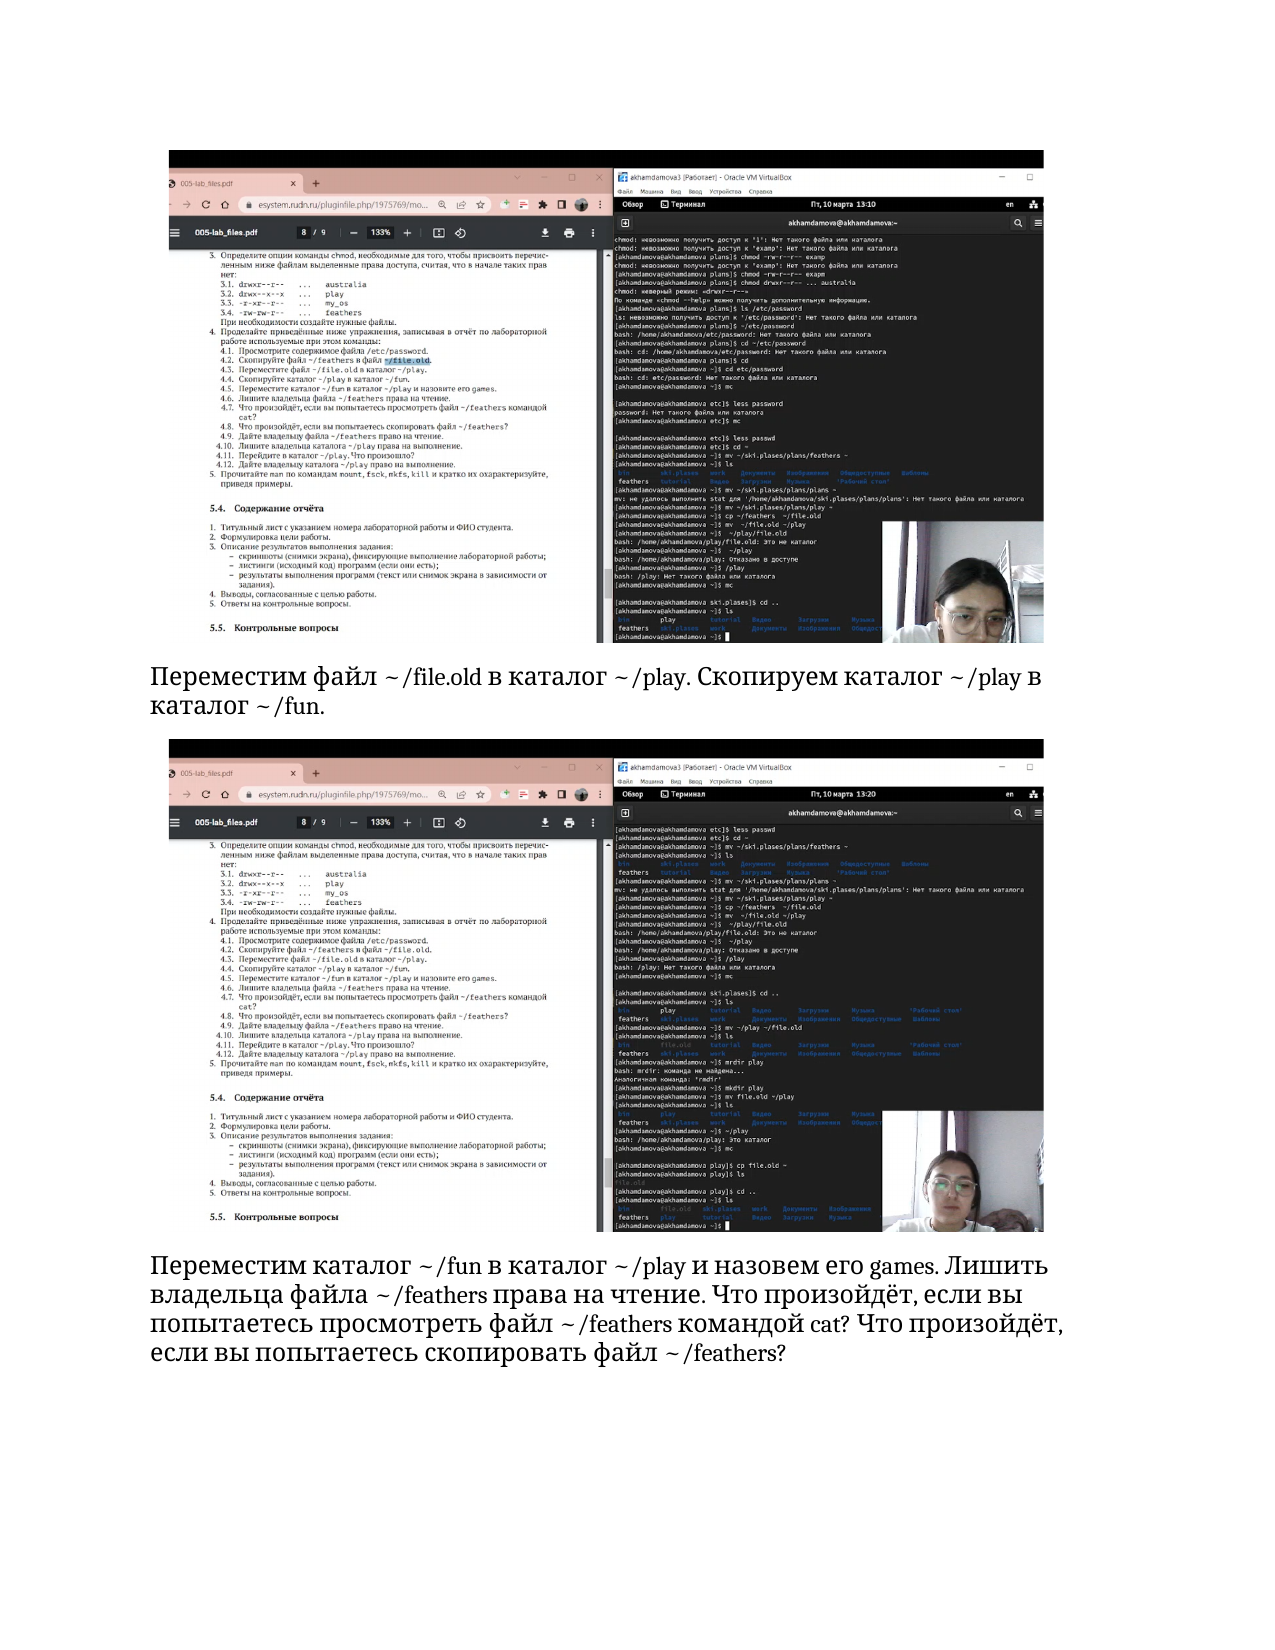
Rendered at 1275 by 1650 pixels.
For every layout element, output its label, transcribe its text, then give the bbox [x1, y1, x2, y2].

text Переместим каталог ~/fun в каталог ~/play и назовем его games. Лишить владельца файла ~/feathers права на чтение. Что произойдёт, если вы попытаетесь просмотреть файл ~/feathers командой cat? Что произойдёт, если вы попытаетесь скопировать файл ~/feathers? [150, 1252, 1125, 1367]
picture [168, 150, 1044, 643]
text Переместим файл ~/file.old в каталог ~/play. Скопируем каталог ~/play в каталог ~/fun. [150, 663, 1125, 721]
picture [168, 739, 1044, 1232]
